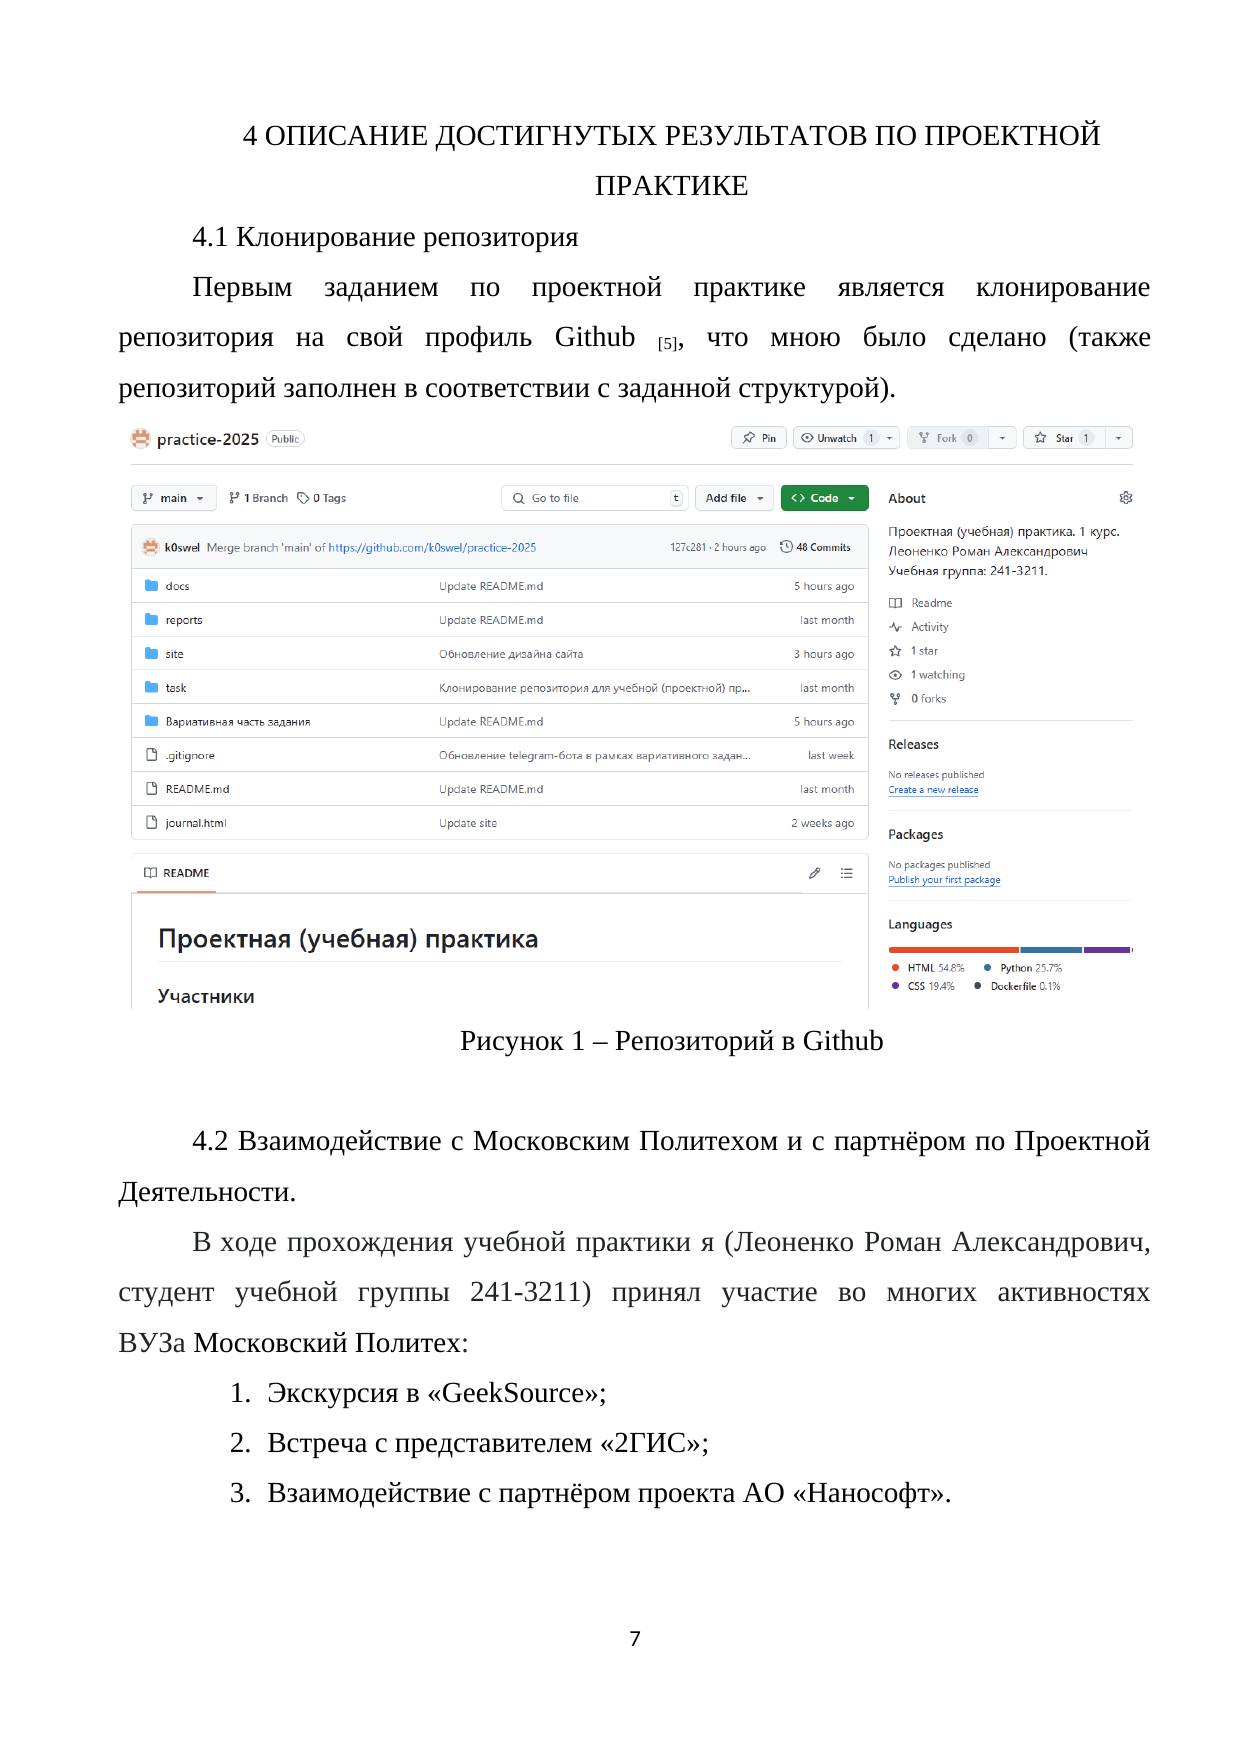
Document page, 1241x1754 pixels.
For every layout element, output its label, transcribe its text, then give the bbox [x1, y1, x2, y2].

text В ходе прохождения учебной практики я (Леоненко Роман Александрович, студент учебной группы 241-3211) принял участие во многих активностях ВУЗа Московский Политех: [118, 1224, 1152, 1274]
list 4.1 Клонирование репозитория [192, 219, 1152, 252]
list Экскурсия в «GeekSource»; [229, 1375, 1152, 1408]
subtitle 4.2 Взаимодействие с Московским Политехом и с партнёром по Проектной Деятельности. [118, 1123, 1152, 1207]
list Встреча с представителем «2ГИС»; [229, 1425, 1152, 1459]
picture [118, 420, 1152, 1009]
text Рисунок 1 – Репозиторий в Github [118, 1023, 1152, 1056]
text В ходе прохождения учебной практики я (Леоненко Роман Александрович, студент учебной группы 241-3211) принял участие во многих активностях ВУЗа Московский Политех: [118, 1308, 1152, 1358]
list Первым заданием по проектной практике является клонирование репозитория на свой профиль Github [5], что мною было сделано (также репозиторий заполнен в соответствии с заданной структурой). [118, 269, 1152, 403]
list Взаимодействие с партнёром проекта АО «Нанософт». [229, 1476, 1152, 1509]
list 4 ОПИСАНИЕ ДОСТИГНУТЫХ РЕЗУЛЬТАТОВ ПО ПРОЕКТНОЙ ПРАКТИКЕ [192, 118, 1152, 202]
